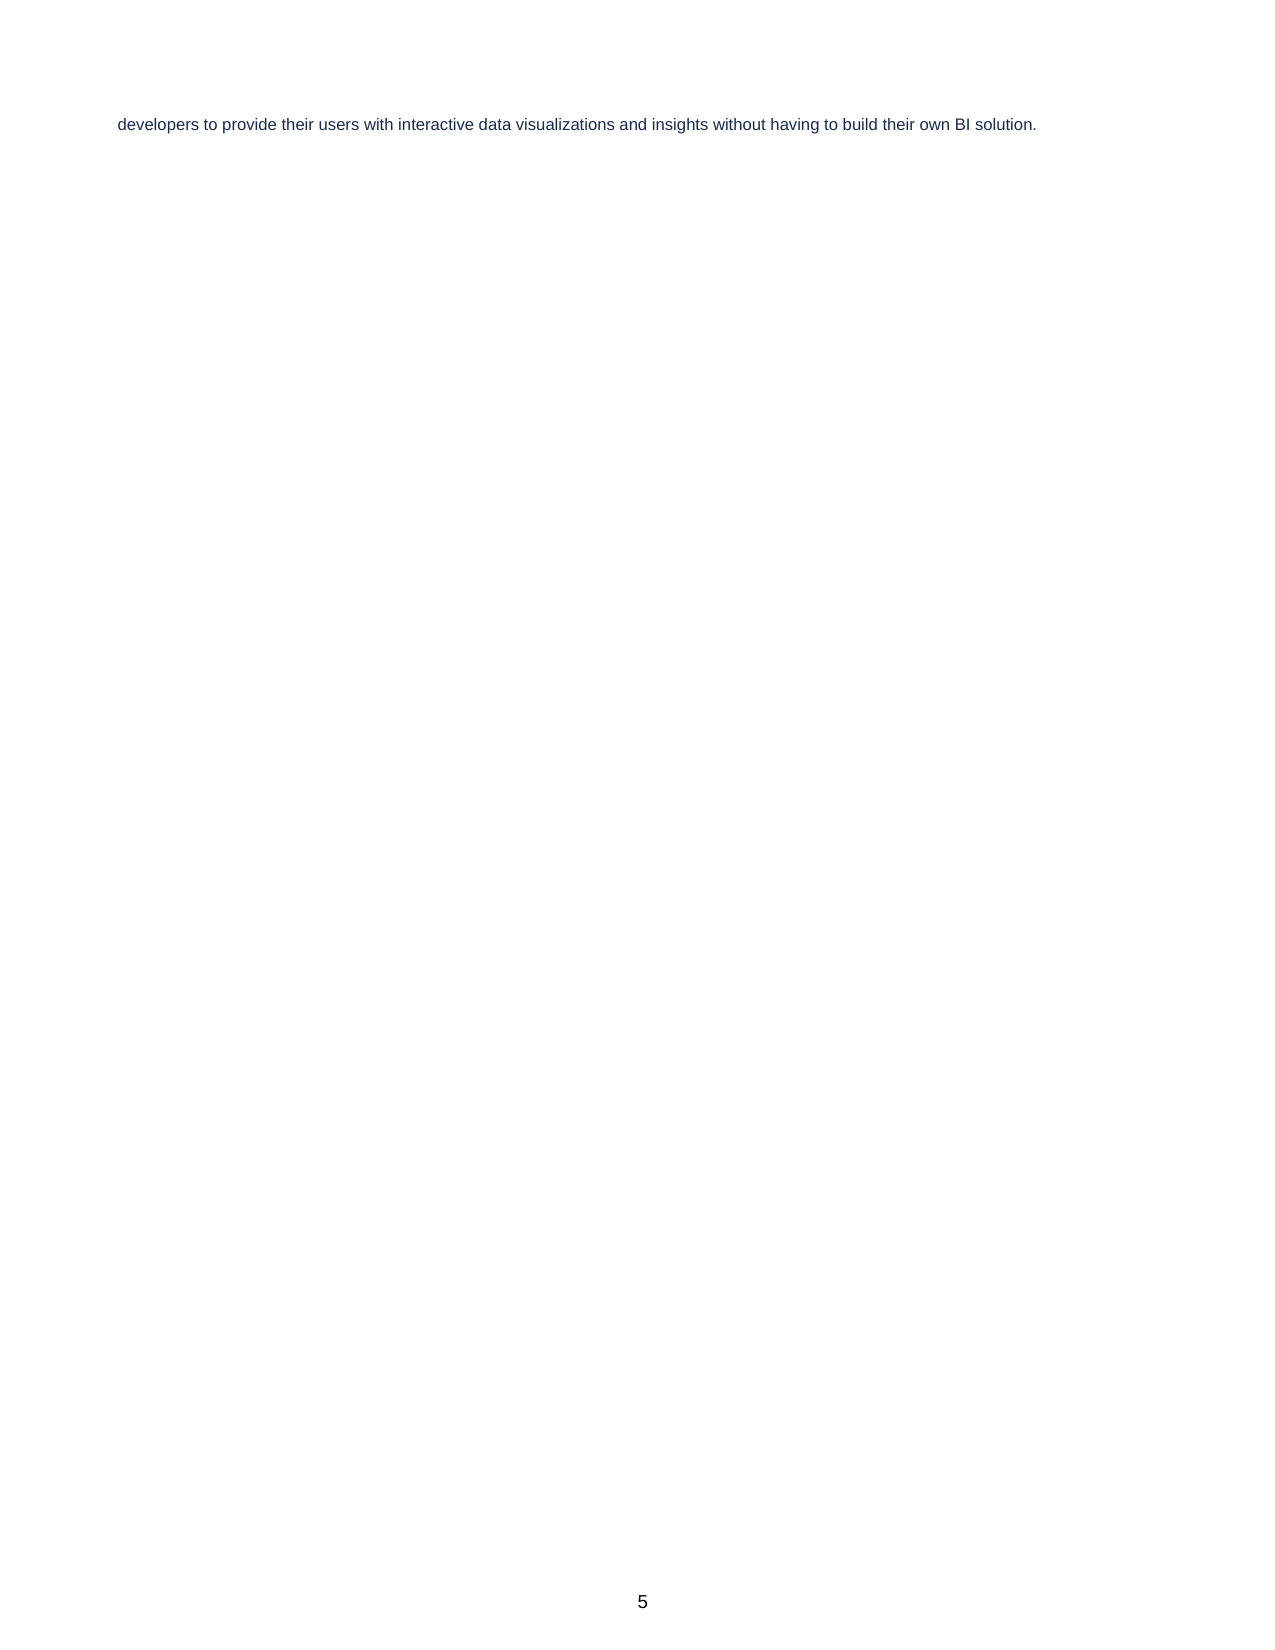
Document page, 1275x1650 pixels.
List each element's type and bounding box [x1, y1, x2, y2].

text [117, 114, 1136, 134]
